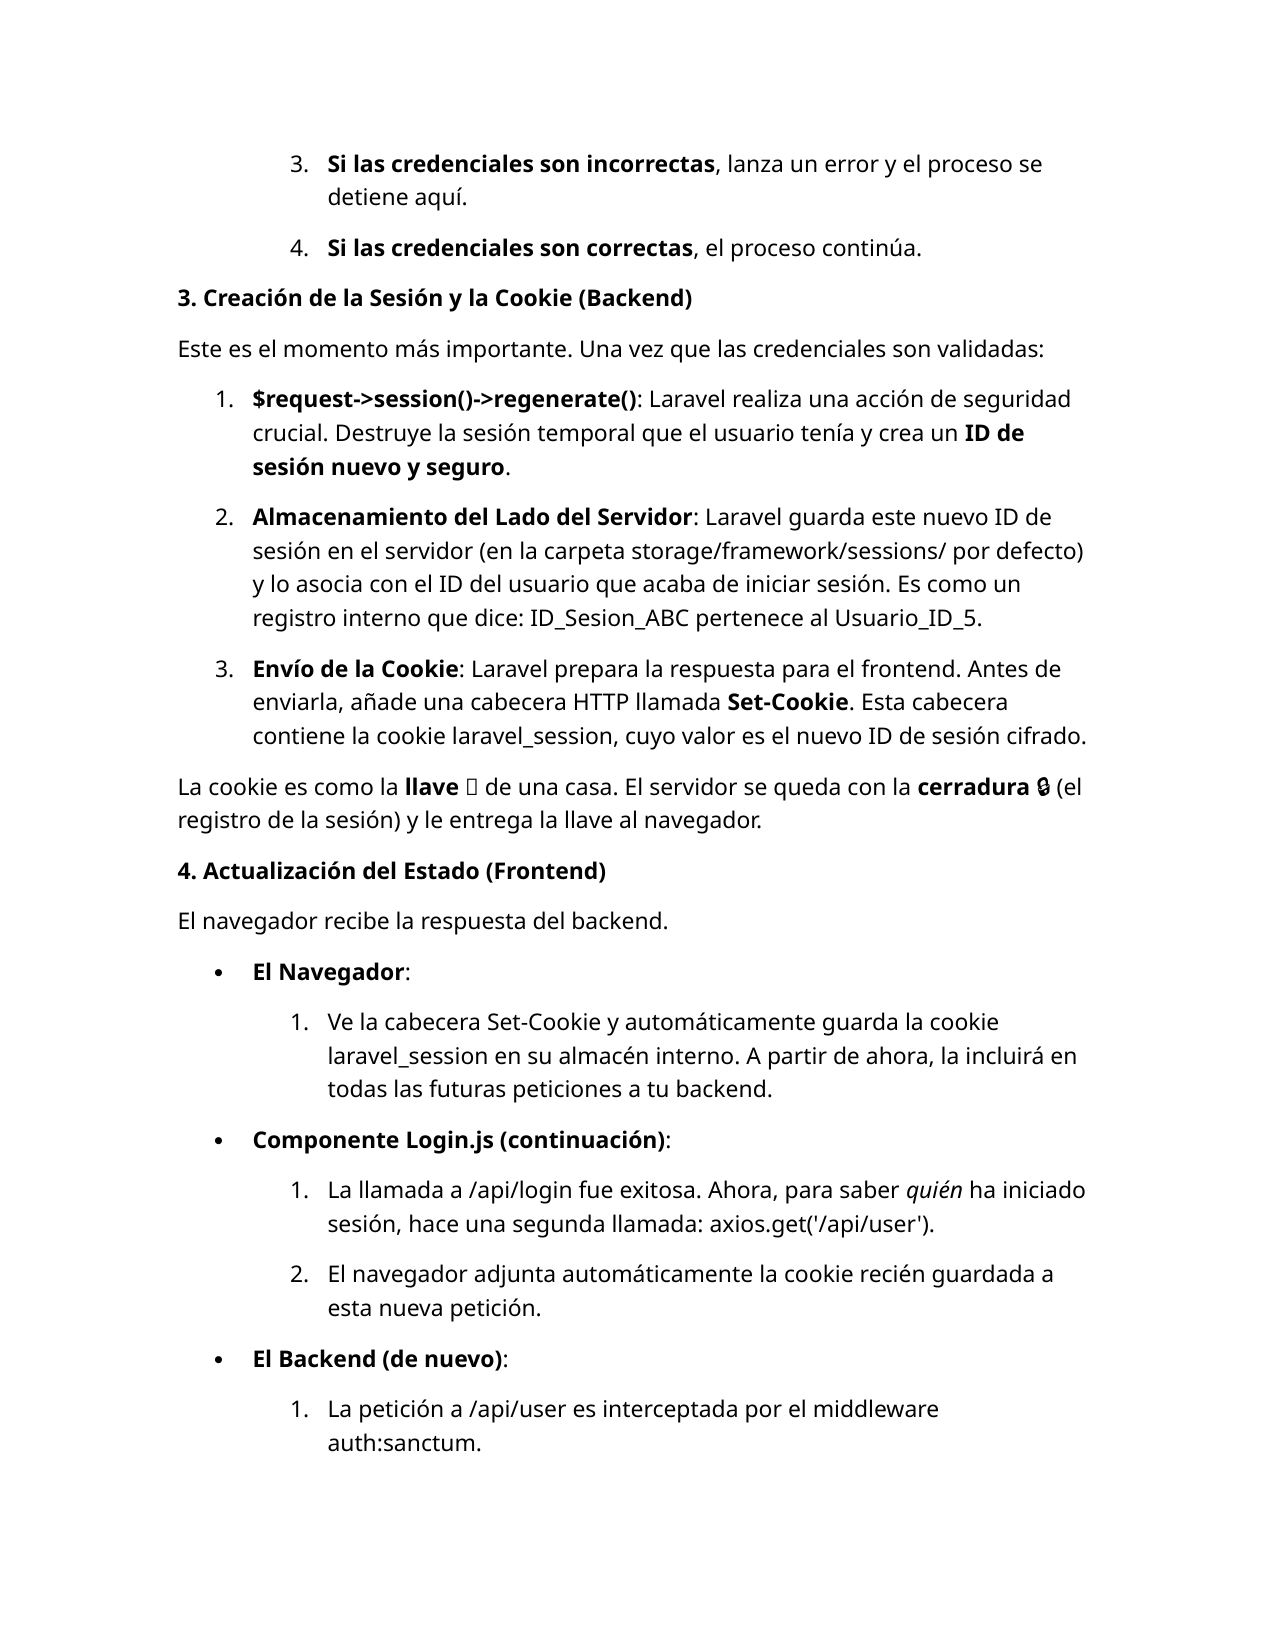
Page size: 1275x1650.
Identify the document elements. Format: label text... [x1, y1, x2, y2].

text El navegador recibe la respuesta del backend. [177, 905, 1098, 936]
list El Navegador: [215, 956, 1098, 987]
list Ve la cabecera Set-Cookie y automáticamente guarda la cookie laravel_session en su almacén interno. A partir de ahora, la incluirá en todas las futuras peticiones a tu backend. [290, 1006, 1098, 1105]
list Almacenamiento del Lado del Servidor: Laravel guarda este nuevo ID de sesión en el servidor (en la carpeta storage/framework/sessions/ por defecto) y lo asocia con el ID del usuario que acaba de iniciar sesión. Es como un registro interno que dice: ID_Sesion_ABC pertenece al Usuario_ID_5. [215, 501, 1098, 633]
list La petición a /api/user es interceptada por el middleware auth:sanctum. [290, 1393, 1098, 1458]
list El Backend (de nuevo): [215, 1343, 1098, 1374]
list $request->session()->regenerate(): Laravel realiza una acción de seguridad crucial. Destruye la sesión temporal que el usuario tenía y crea un ID de sesión nuevo y seguro. [215, 383, 1098, 482]
text Este es el momento más importante. Una vez que las credenciales son validadas: [177, 333, 1098, 364]
list Componente Login.js (continuación): [215, 1124, 1098, 1155]
list El navegador adjunta automáticamente la cookie recién guardada a esta nueva petición. [290, 1258, 1098, 1323]
list Si las credenciales son incorrectas, lanza un error y el proceso se detiene aquí. [290, 148, 1098, 213]
text 3. Creación de la Sesión y la Cookie (Backend) [177, 282, 1098, 313]
list La llamada a /api/login fue exitosa. Ahora, para saber quién ha iniciado sesión, hace una segunda llamada: axios.get('/api/user'). [290, 1174, 1098, 1239]
text 4. Actualización del Estado (Frontend) [177, 855, 1098, 886]
text La cookie es como la llave 🔑 de una casa. El servidor se queda con la cerradura 🔒 (el registro de la sesión) y le entrega la llave al navegador. [177, 771, 1098, 836]
list Si las credenciales son correctas, el proceso continúa. [290, 232, 1098, 263]
list Envío de la Cookie: Laravel prepara la respuesta para el frontend. Antes de enviarla, añade una cabecera HTTP llamada Set-Cookie. Esta cabecera contiene la cookie laravel_session, cuyo valor es el nuevo ID de sesión cifrado. [215, 653, 1098, 751]
